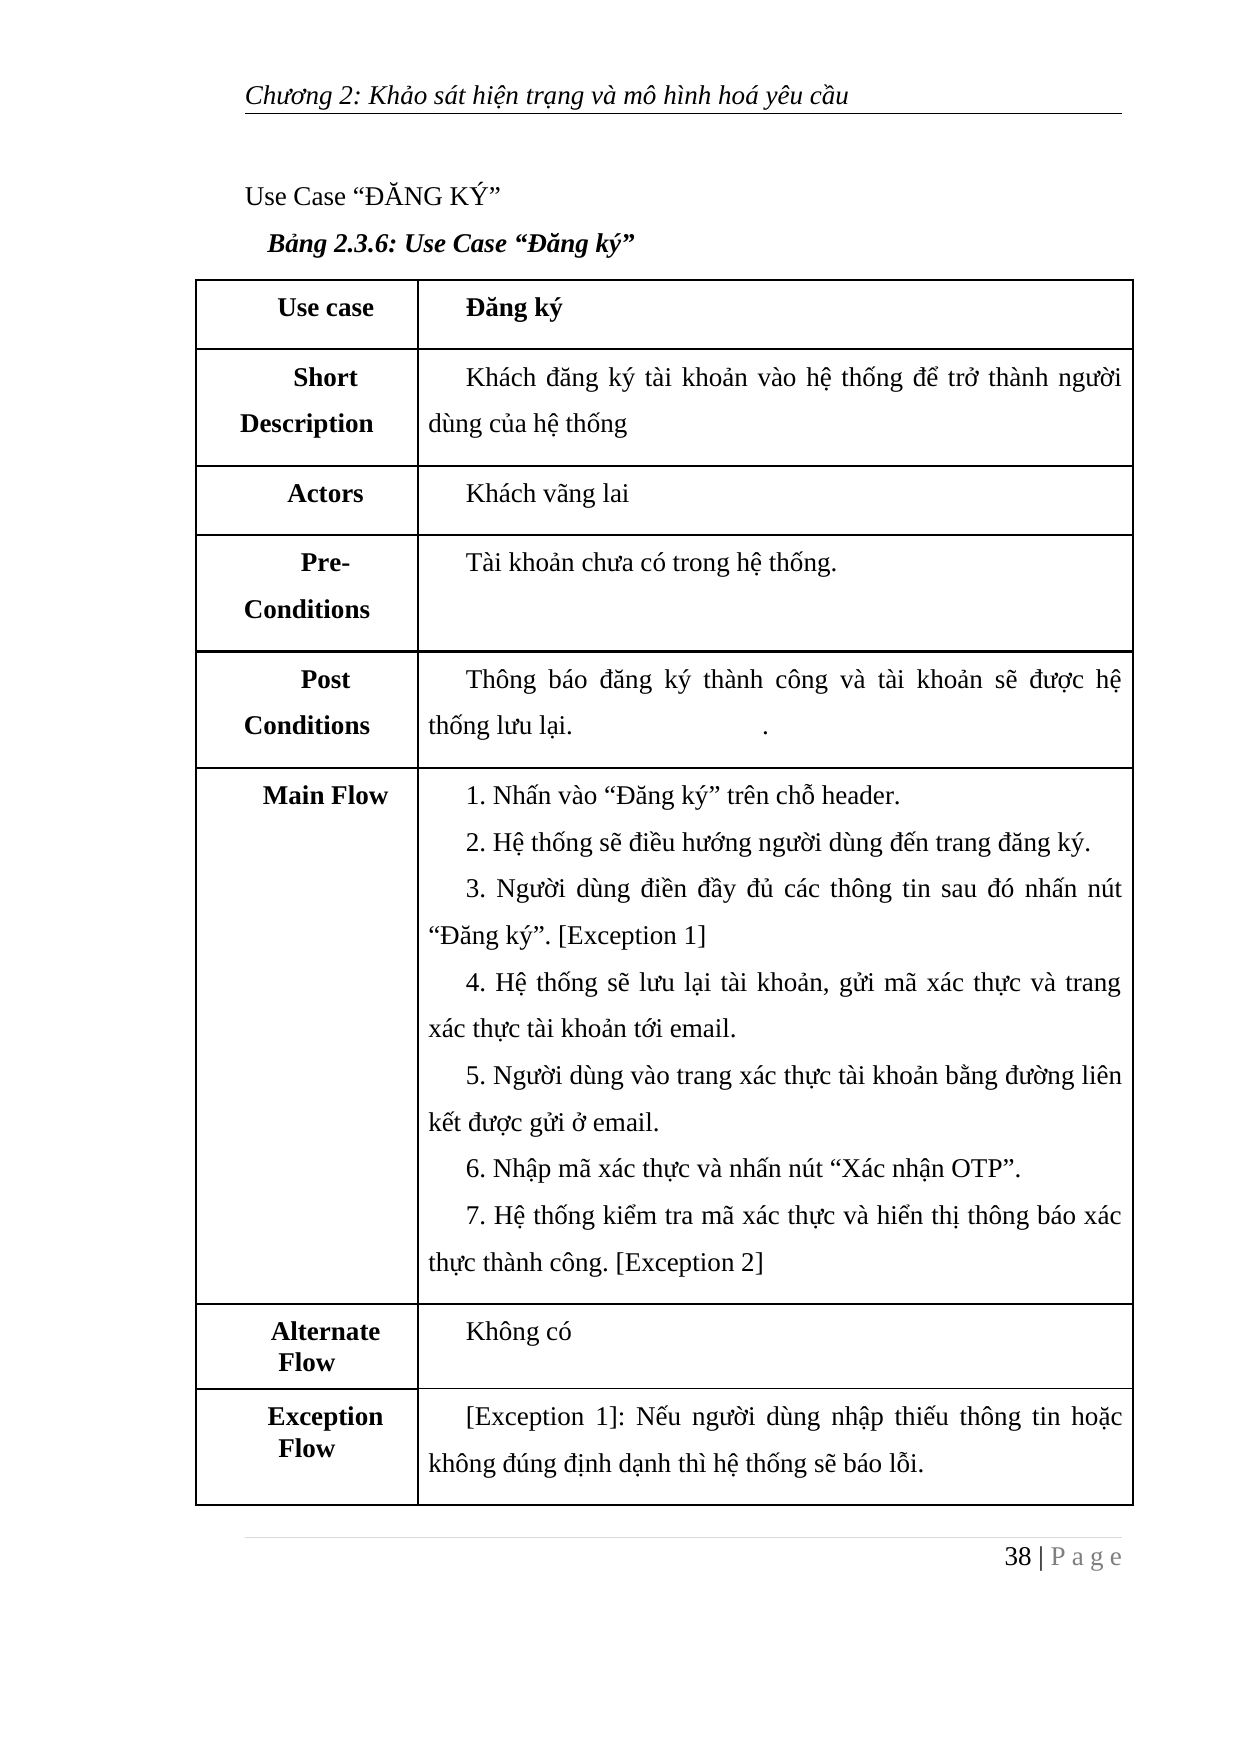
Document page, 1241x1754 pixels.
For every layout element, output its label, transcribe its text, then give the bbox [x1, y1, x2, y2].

table_cell Post Conditions [197, 653, 417, 767]
text Use Case “ĐĂNG KÝ” [207, 180, 1122, 211]
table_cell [419, 1389, 1132, 1504]
table_cell Pre-Conditions [197, 536, 417, 650]
table_cell Main Flow [197, 769, 417, 1303]
table_cell Alternate Flow [197, 1305, 417, 1388]
table_cell Không có [419, 1305, 1132, 1388]
table_cell Khách đăng ký tài khoản vào hệ thống để trở thành người dùng của hệ thống [419, 350, 1132, 464]
table_cell Khách vãng lai [419, 467, 1132, 534]
table_cell Exception Flow [197, 1390, 417, 1504]
table_cell Short Description [197, 350, 417, 464]
table_cell 1. Nhấn vào “Đăng ký” trên chỗ header. 2. Hệ thống sẽ điều hướng người dùng đến trang đăng ký. 3. Người dùng điền đầy đủ các thông tin sau đó nhấn nút “Đăng ký”. [Exception 1] 4. Hệ thống sẽ lưu lại tài khoản, gửi mã xác thực và trang xác thực tài khoản tới email. 5. Người dùng vào trang xác thực tài khoản bằng đường liên kết được gửi ở email. 6. Nhập mã xác thực và nhấn nút “Xác nhận OTP”. 7. Hệ thống kiểm tra mã xác thực và hiển thị thông báo xác thực thành công. [Exception 2] [419, 769, 1132, 1303]
table_header Đăng ký [419, 281, 1132, 348]
table_cell Tài khoản chưa có trong hệ thống. [419, 536, 1132, 650]
table_cell Thông báo đăng ký thành công và tài khoản sẽ được hệ thống lưu lại. . [419, 653, 1132, 767]
table_header Use case [197, 281, 417, 348]
table_cell Actors [197, 467, 417, 534]
